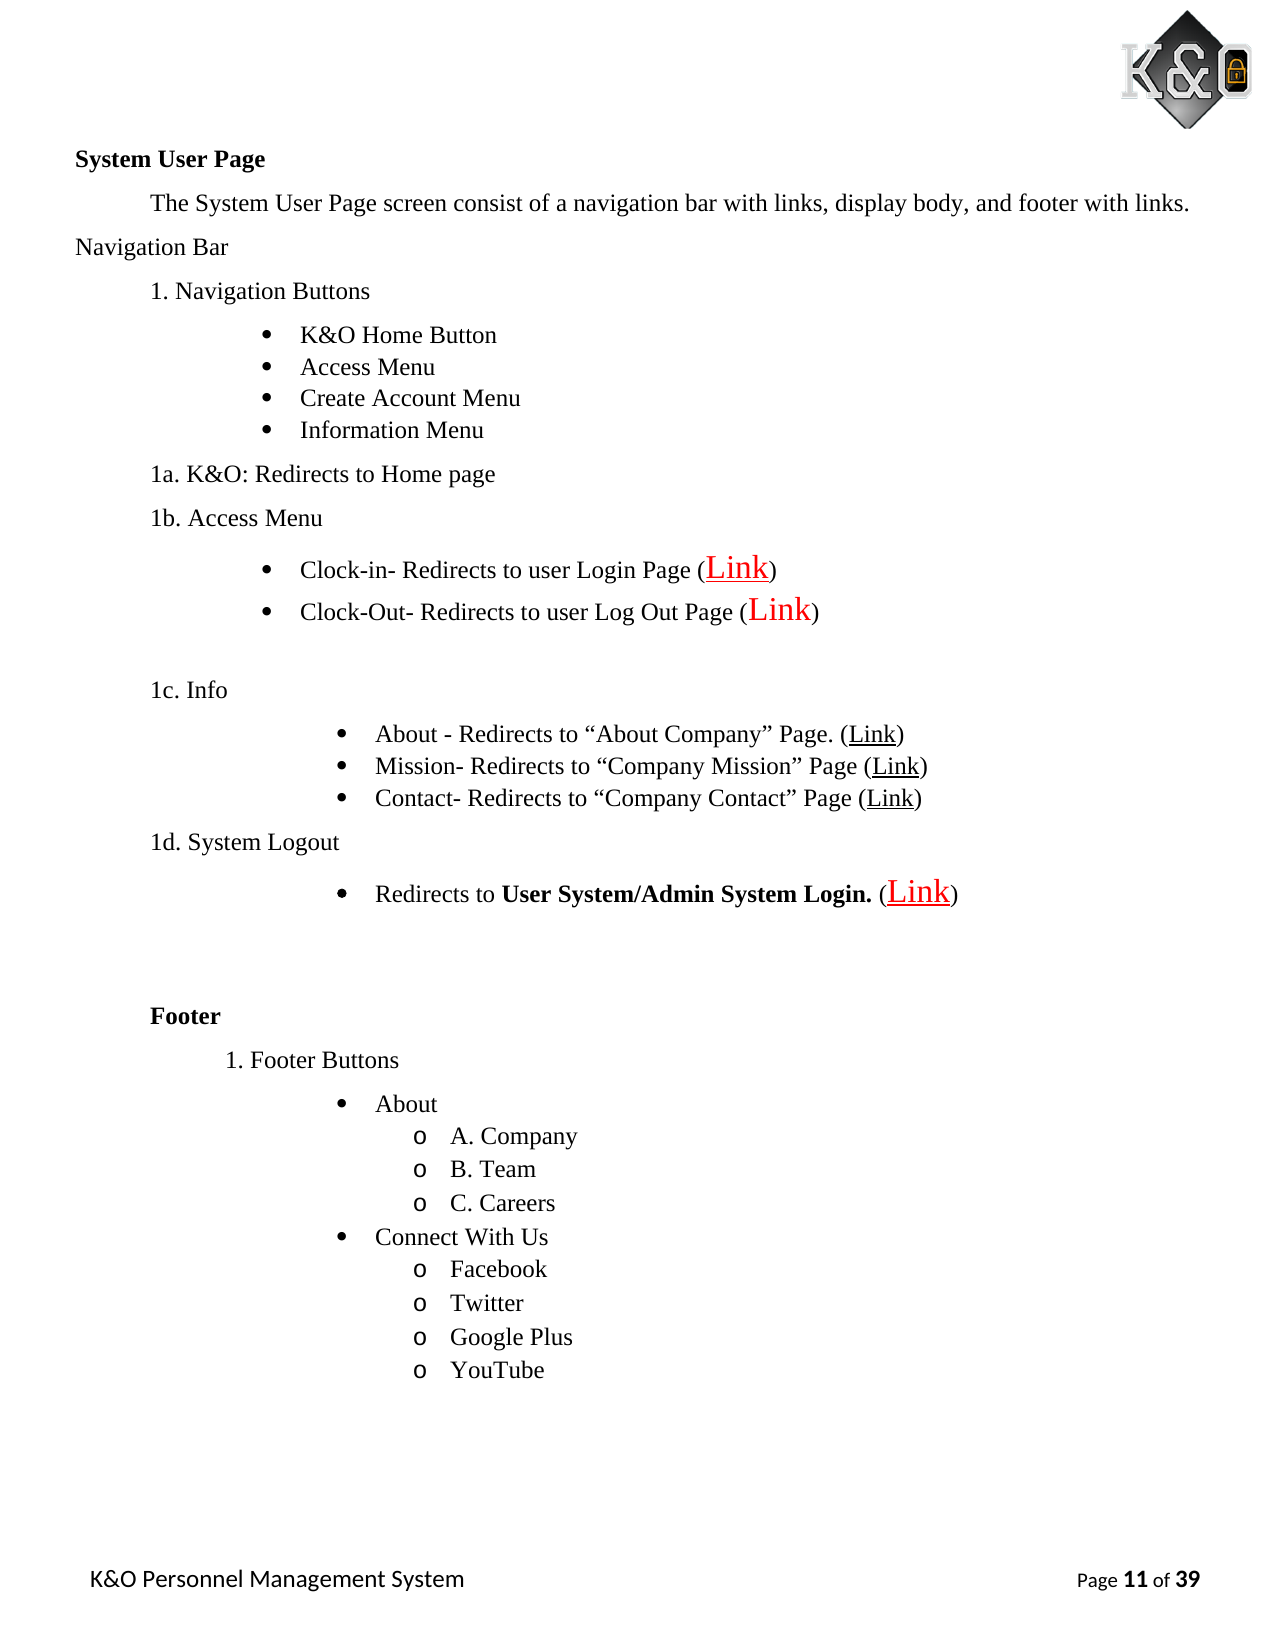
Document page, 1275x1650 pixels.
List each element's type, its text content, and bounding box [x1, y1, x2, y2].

text Footer [150, 1001, 1200, 1030]
list Clock-Out- Redirects to user Log Out Page (Link) [262, 589, 1200, 628]
picture [1120, 9, 1252, 128]
list B. Team [412, 1154, 1200, 1185]
text 1a. K&O: Redirects to Home page [150, 459, 1200, 488]
list Google Plus [412, 1322, 1200, 1352]
list Twitter [412, 1288, 1200, 1318]
list Contact- Redirects to “Company Contact” Page (Link) [337, 783, 1200, 811]
list Facebook [412, 1254, 1200, 1285]
list Connect With Us [337, 1222, 1200, 1251]
text 1c. Info [75, 676, 1200, 704]
text 1b. Access Menu [150, 503, 1200, 532]
list About - Redirects to “About Company” Page. (Link) [337, 719, 1200, 748]
list About [337, 1089, 1200, 1118]
list C. Careers [412, 1188, 1200, 1219]
text System User Page [75, 144, 1200, 173]
list K&O Home Button [262, 320, 1200, 349]
text 1. Navigation Buttons [75, 276, 1200, 305]
text The System User Page screen consist of a navigation bar with links, display body, and footer with links. [75, 188, 1200, 217]
list Information Menu [262, 415, 1200, 444]
text 1. Footer Buttons [150, 1045, 1200, 1074]
list YouTube [412, 1355, 1200, 1386]
text 1d. System Logout [75, 827, 1200, 856]
text Navigation Bar [75, 232, 1200, 261]
list Mission- Redirects to “Company Mission” Page (Link) [337, 751, 1200, 780]
list Access Menu [262, 352, 1200, 381]
list Redirects to User System/Admin System Login. (Link) [337, 871, 1200, 909]
list Create Account Menu [262, 383, 1200, 412]
list A. Company [412, 1121, 1200, 1152]
list Clock-in- Redirects to user Login Page (Link) [262, 547, 1200, 586]
